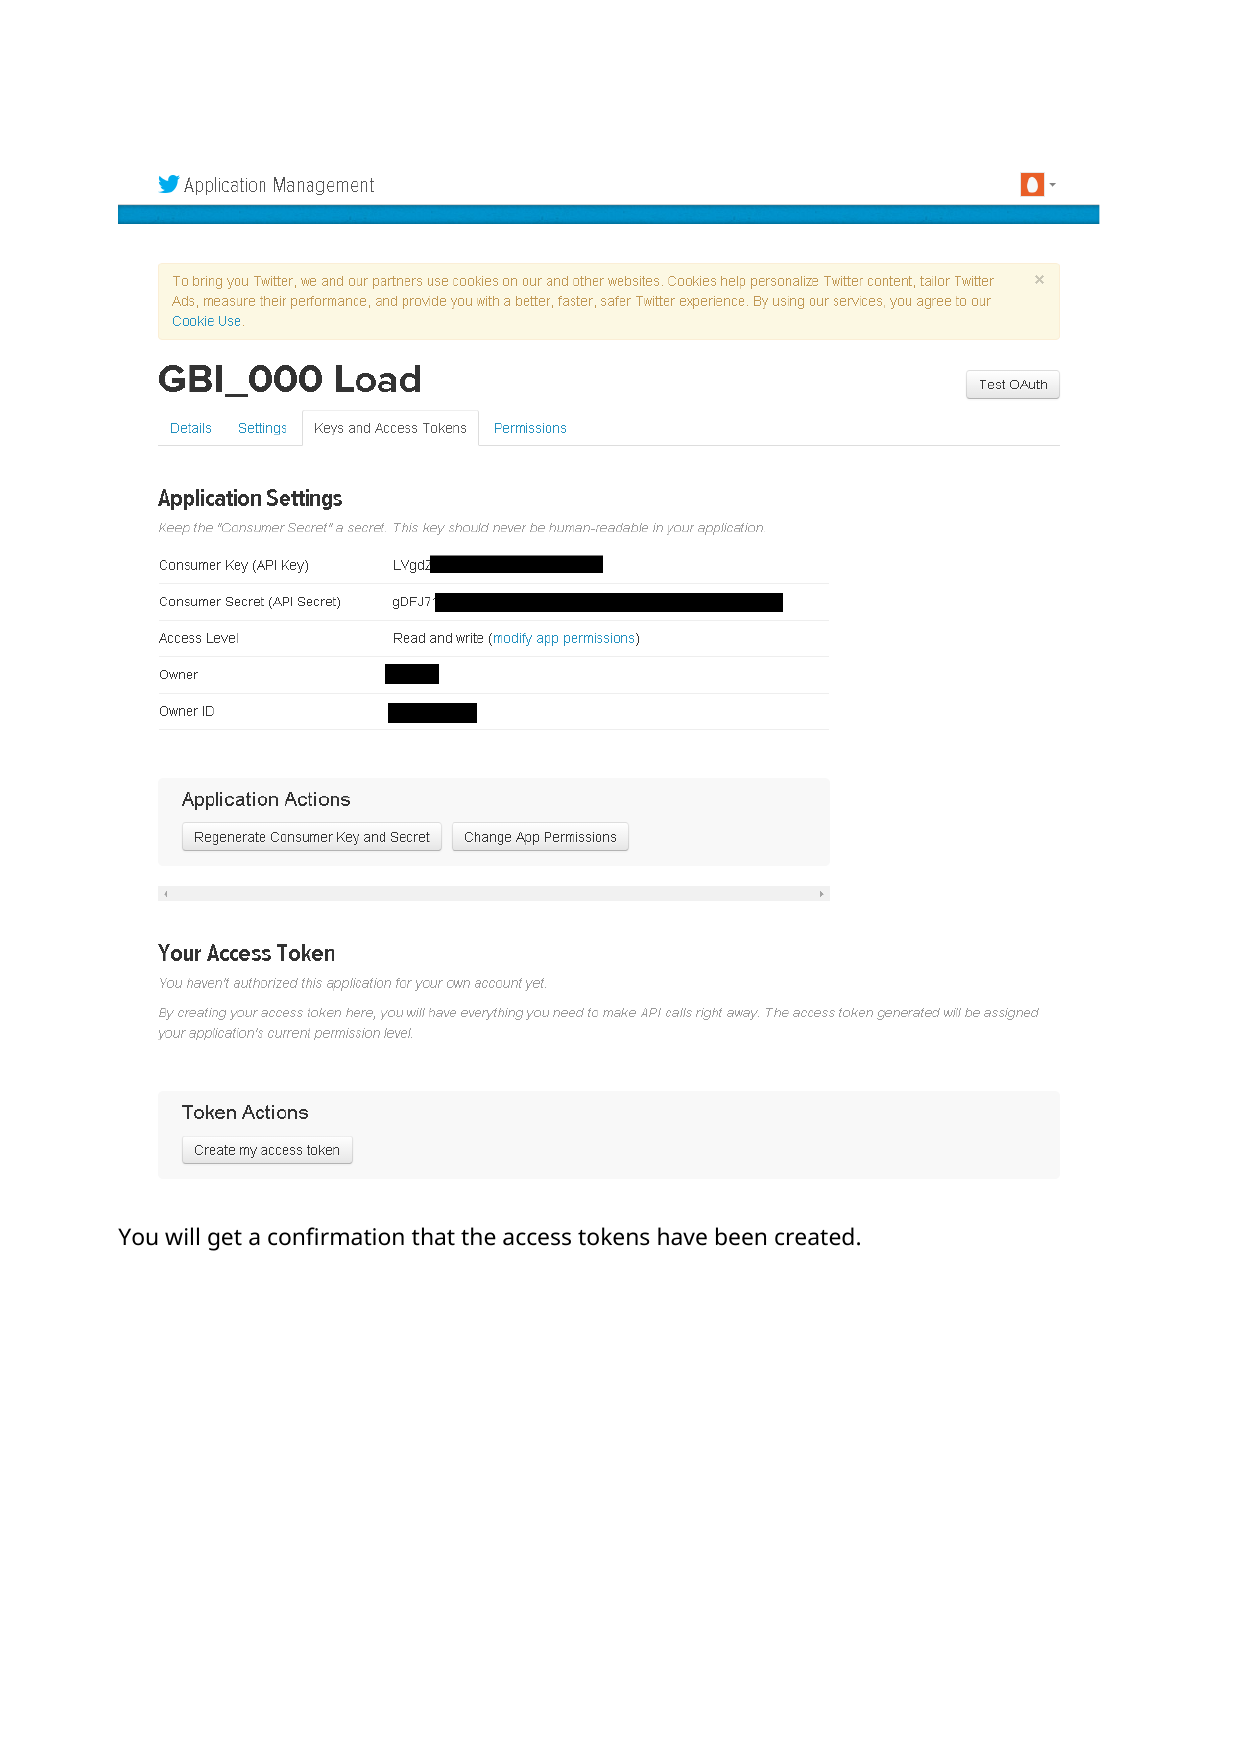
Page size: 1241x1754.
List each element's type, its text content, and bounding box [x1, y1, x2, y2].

text You will get a confirmation that the access tokens have been created. [118, 1221, 1106, 1253]
picture [118, 168, 1100, 205]
picture [118, 225, 1100, 1209]
